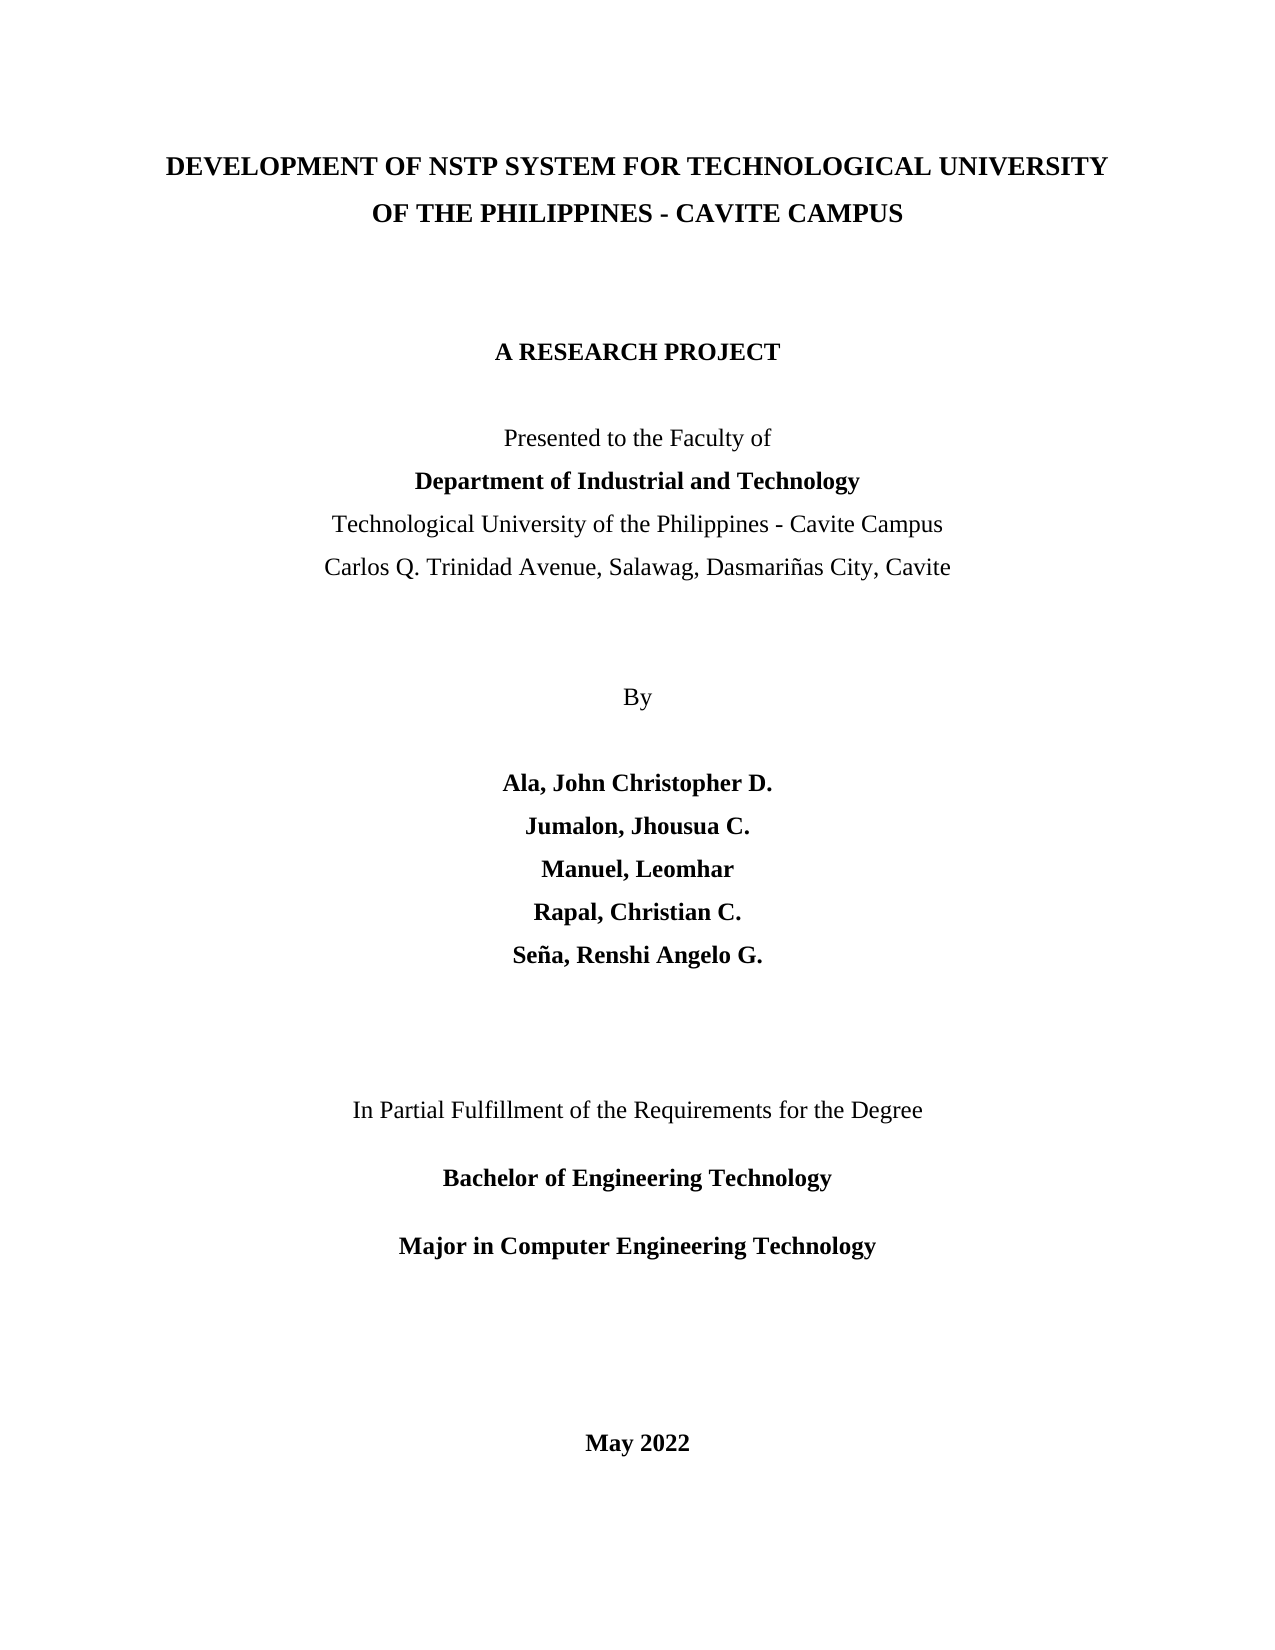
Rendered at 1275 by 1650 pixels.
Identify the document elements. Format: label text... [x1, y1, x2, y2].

text In Partial Fulfillment of the Requirements for the Degree [150, 1095, 1125, 1123]
text Department of Industrial and Technology [150, 466, 1125, 495]
text Jumalon, Jhousua C. [150, 811, 1125, 840]
text Seña, Renshi Angelo G. [150, 940, 1125, 969]
text A RESEARCH PROJECT [150, 337, 1125, 365]
text Rapal, Christian C. [150, 897, 1125, 926]
text DEVELOPMENT OF NSTP SYSTEM FOR TECHNOLOGICAL UNIVERSITY OF THE PHILIPPINES - CAVITE CAMPUS [150, 150, 1125, 228]
text Ala, John Christopher D. [150, 768, 1125, 797]
text By [150, 682, 1125, 710]
text Carlos Q. Trinidad Avenue, Salawag, Dasmariñas City, Cavite [150, 552, 1125, 581]
text May 2022 [150, 1428, 1125, 1457]
text Bachelor of Engineering Technology [150, 1163, 1125, 1192]
text Major in Computer Engineering Technology [150, 1231, 1125, 1260]
text Technological University of the Philippines - Cavite Campus [150, 509, 1125, 538]
text Presented to the Faculty of [150, 423, 1125, 452]
text Manuel, Leomhar [150, 854, 1125, 883]
